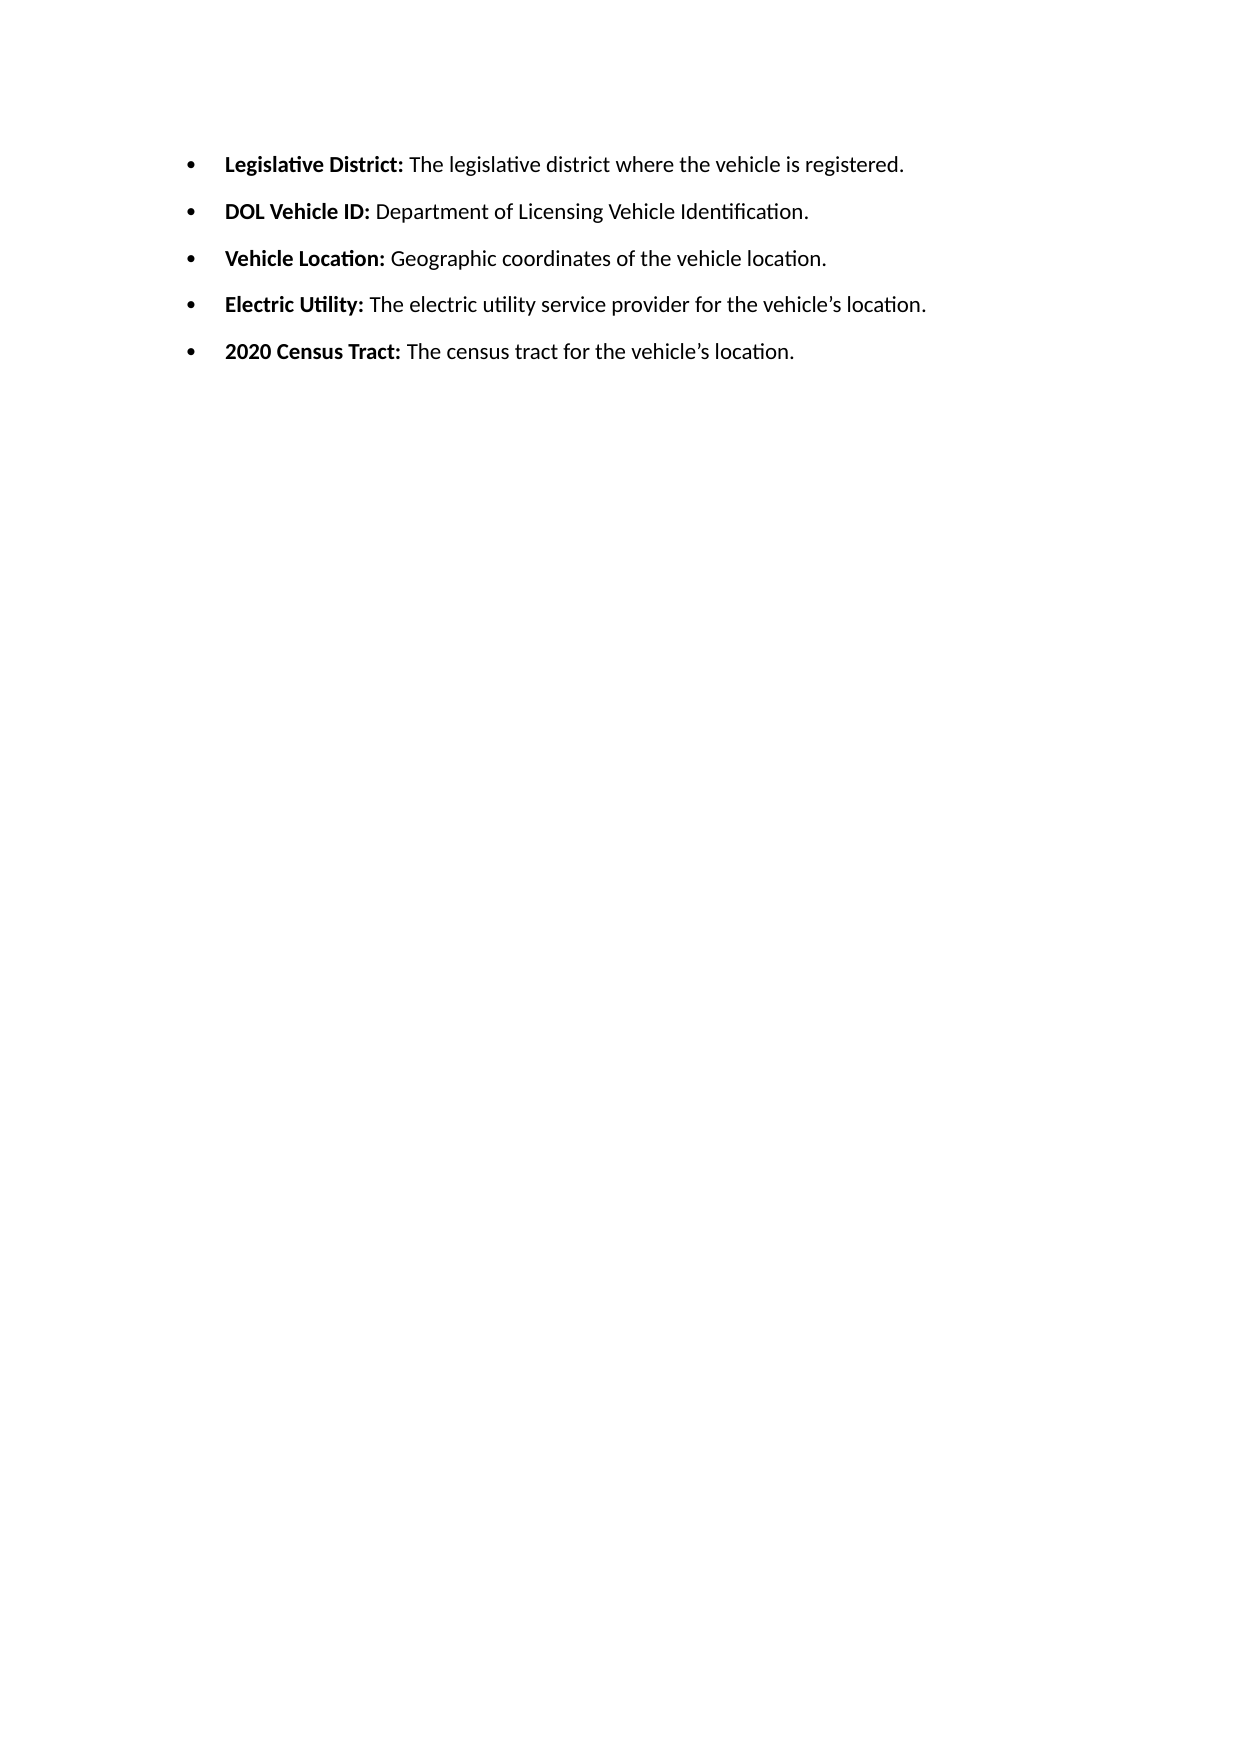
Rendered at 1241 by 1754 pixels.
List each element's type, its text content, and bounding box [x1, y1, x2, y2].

list 2020 Census Tract: The census tract for the vehicle’s location. [187, 337, 1090, 366]
list Electric Utility: The electric utility service provider for the vehicle’s location. [187, 291, 1090, 319]
list Vehicle Location: Geographic coordinates of the vehicle location. [187, 244, 1090, 272]
list Legislative District: The legislative district where the vehicle is registered. [187, 150, 1090, 178]
list DOL Vehicle ID: Department of Licensing Vehicle Identification. [187, 197, 1090, 225]
